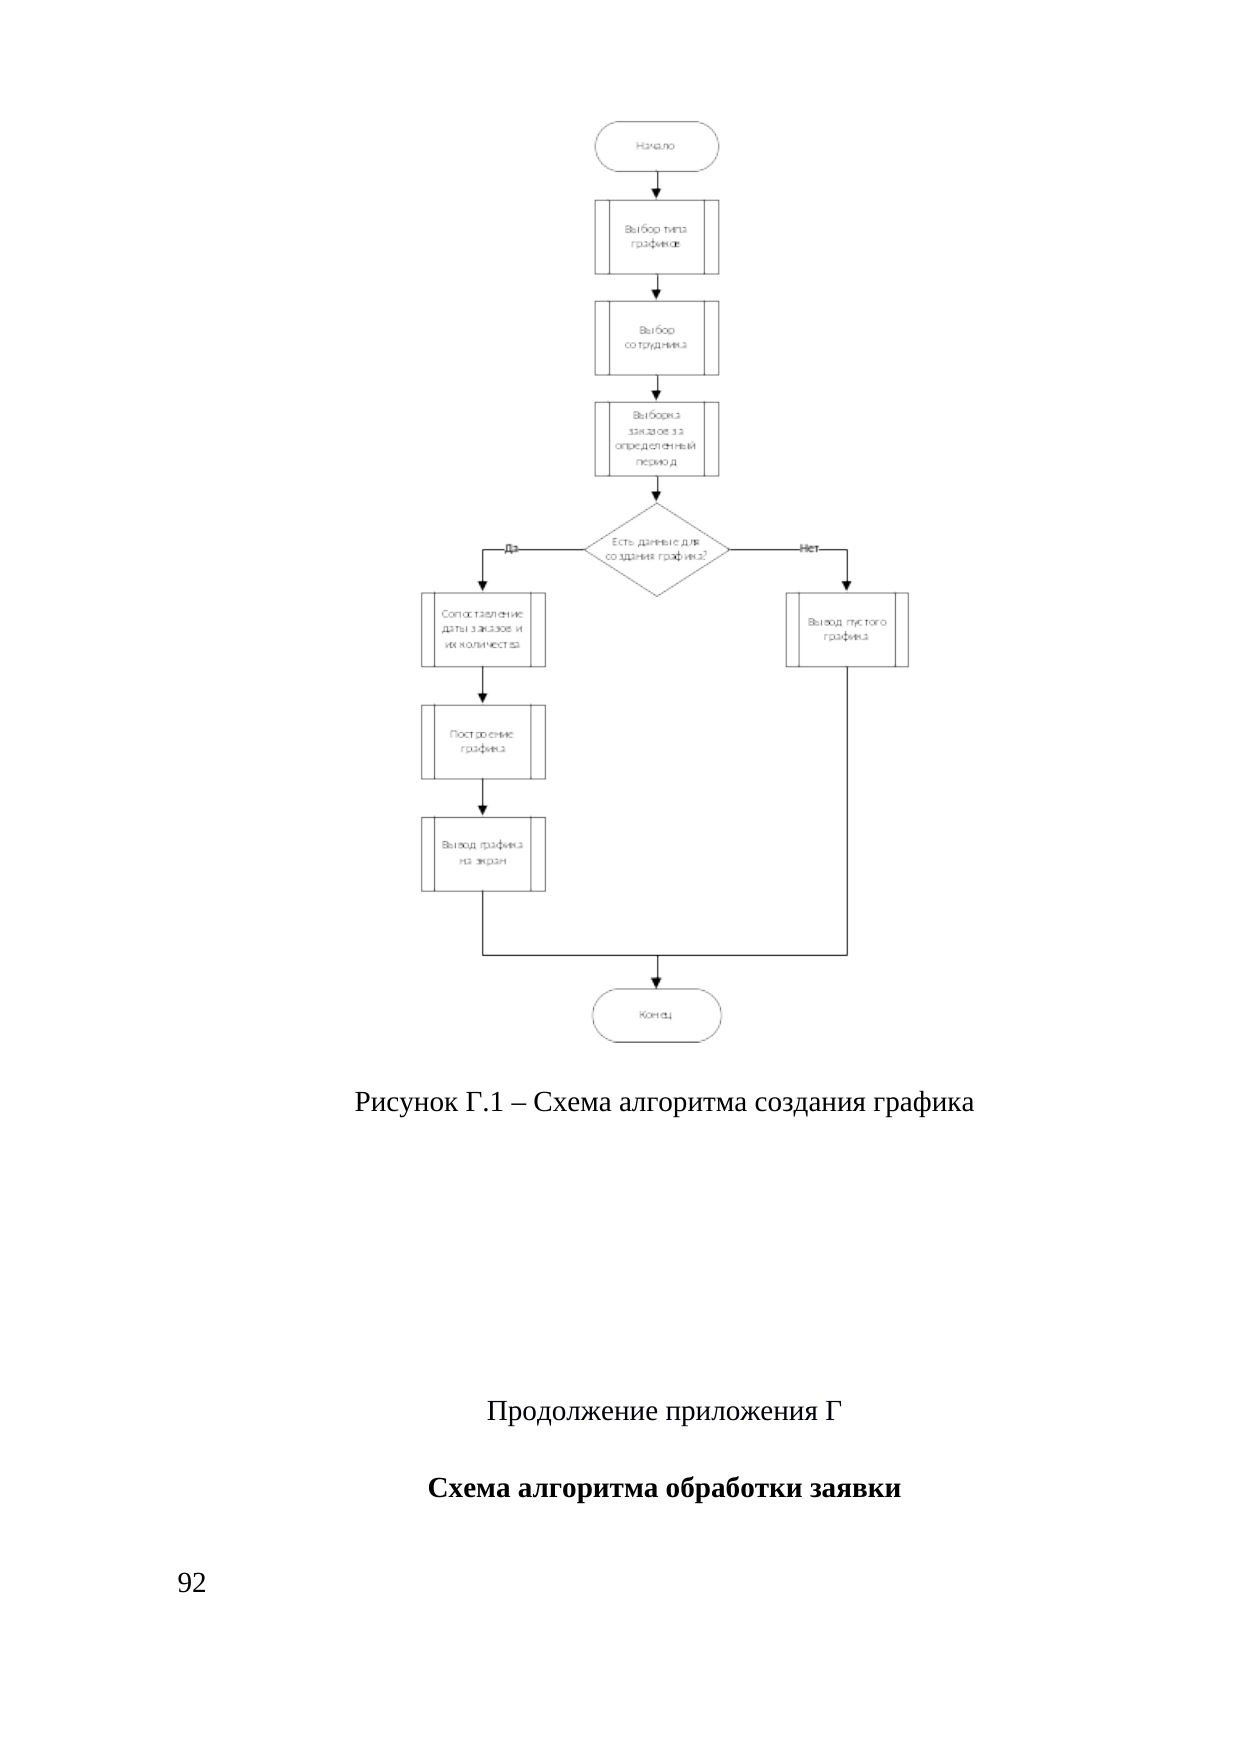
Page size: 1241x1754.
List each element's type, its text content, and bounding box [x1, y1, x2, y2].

text Схема алгоритма обработки заявки [177, 1470, 1152, 1503]
text Рисунок Г.1 – Схема алгоритма создания графика [177, 1084, 1152, 1118]
text Продолжение приложения Г [177, 1393, 1152, 1426]
